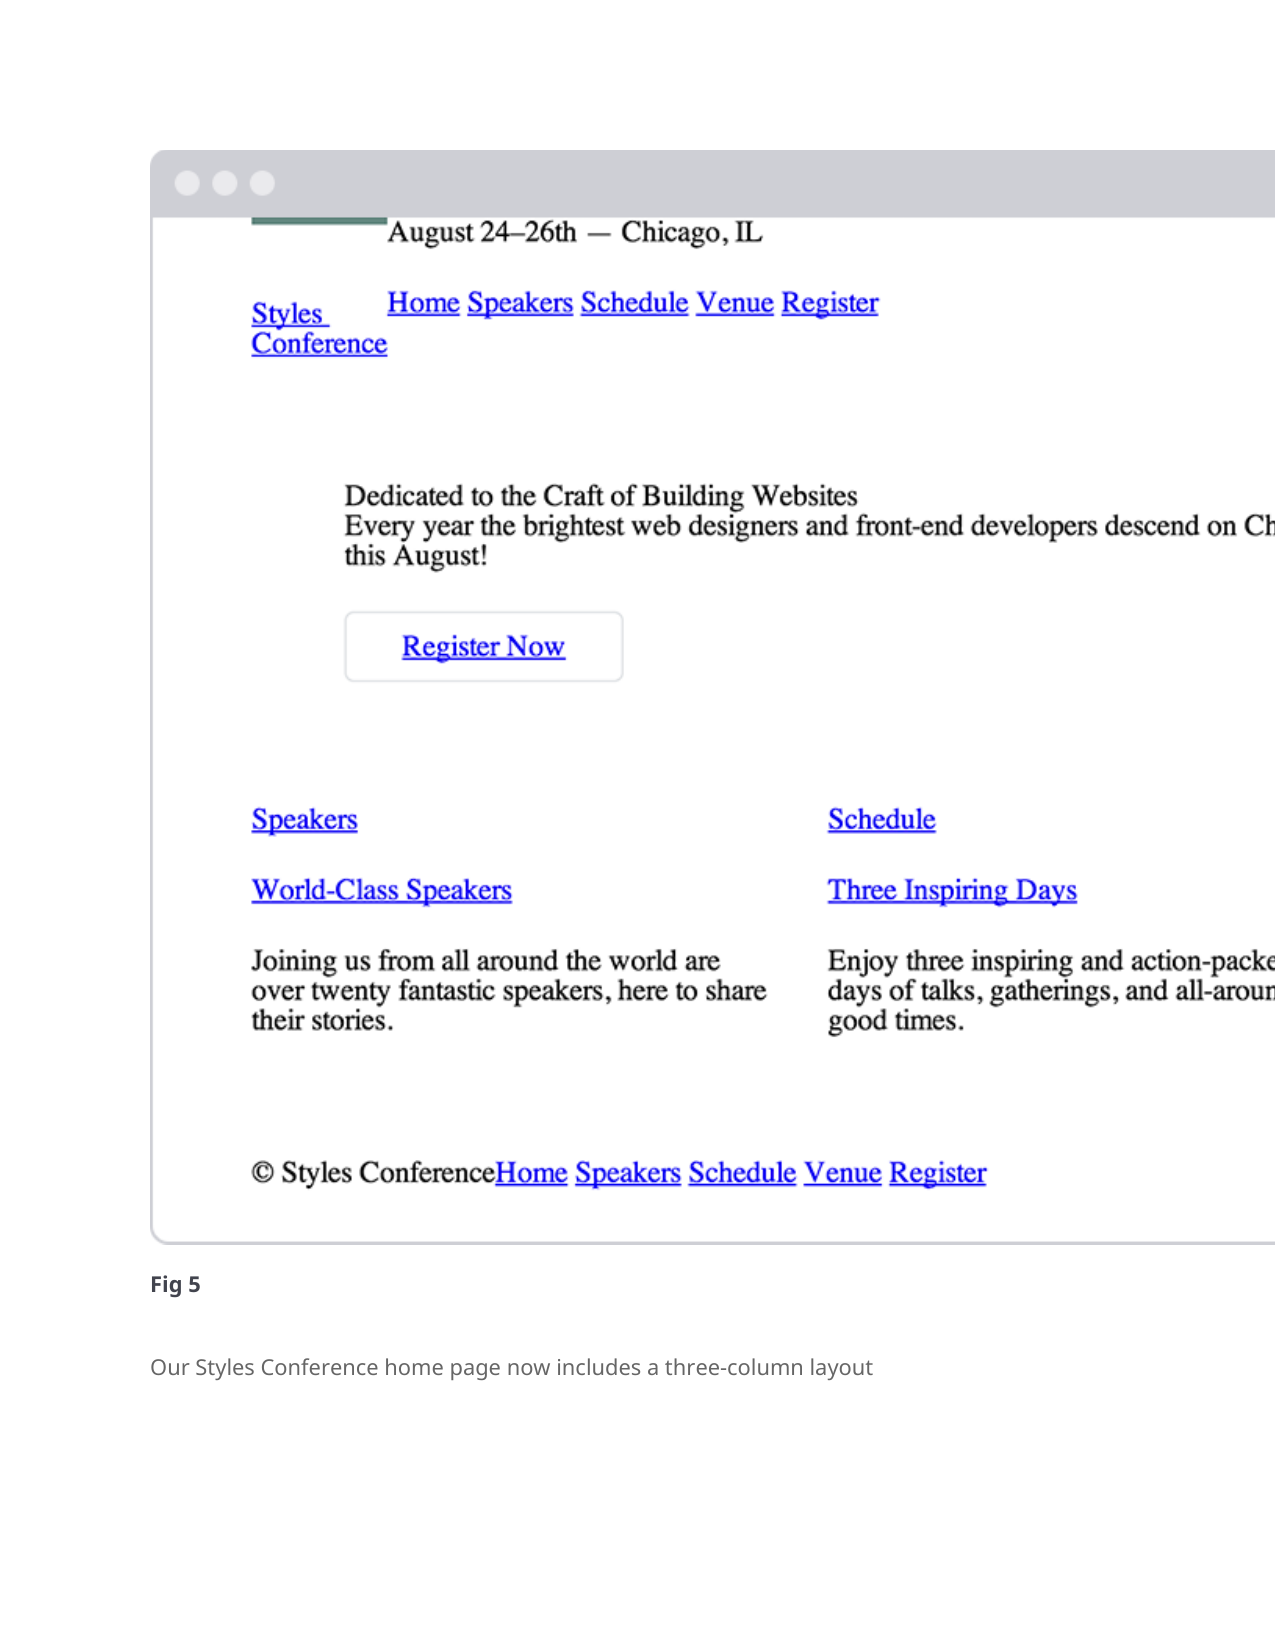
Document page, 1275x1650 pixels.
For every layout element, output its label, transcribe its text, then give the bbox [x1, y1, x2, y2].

text Our Styles Conference home page now includes a three-column layout [150, 1328, 1125, 1381]
text Fig 5 [150, 1245, 1125, 1298]
picture [150, 150, 1275, 1245]
